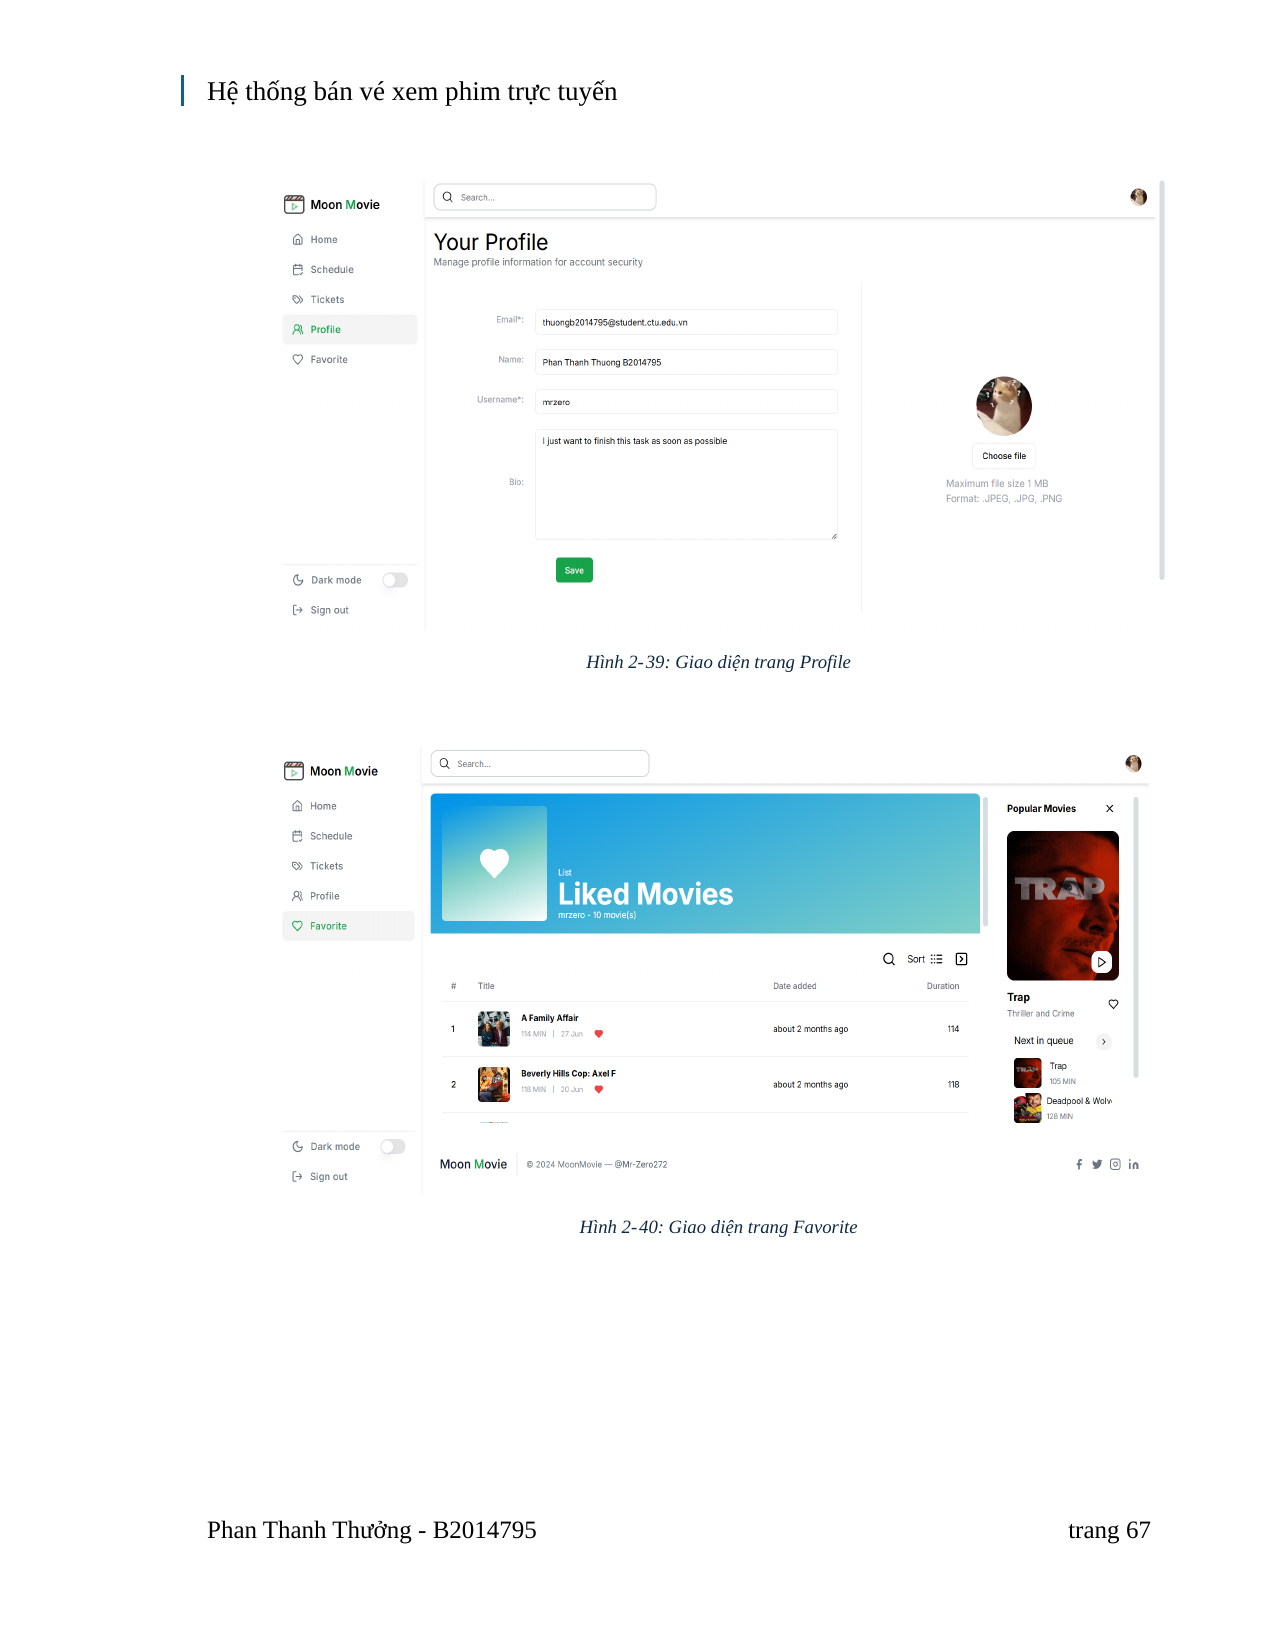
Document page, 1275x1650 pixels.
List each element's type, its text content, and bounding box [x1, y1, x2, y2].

picture [281, 745, 1150, 1195]
picture [281, 177, 1167, 630]
